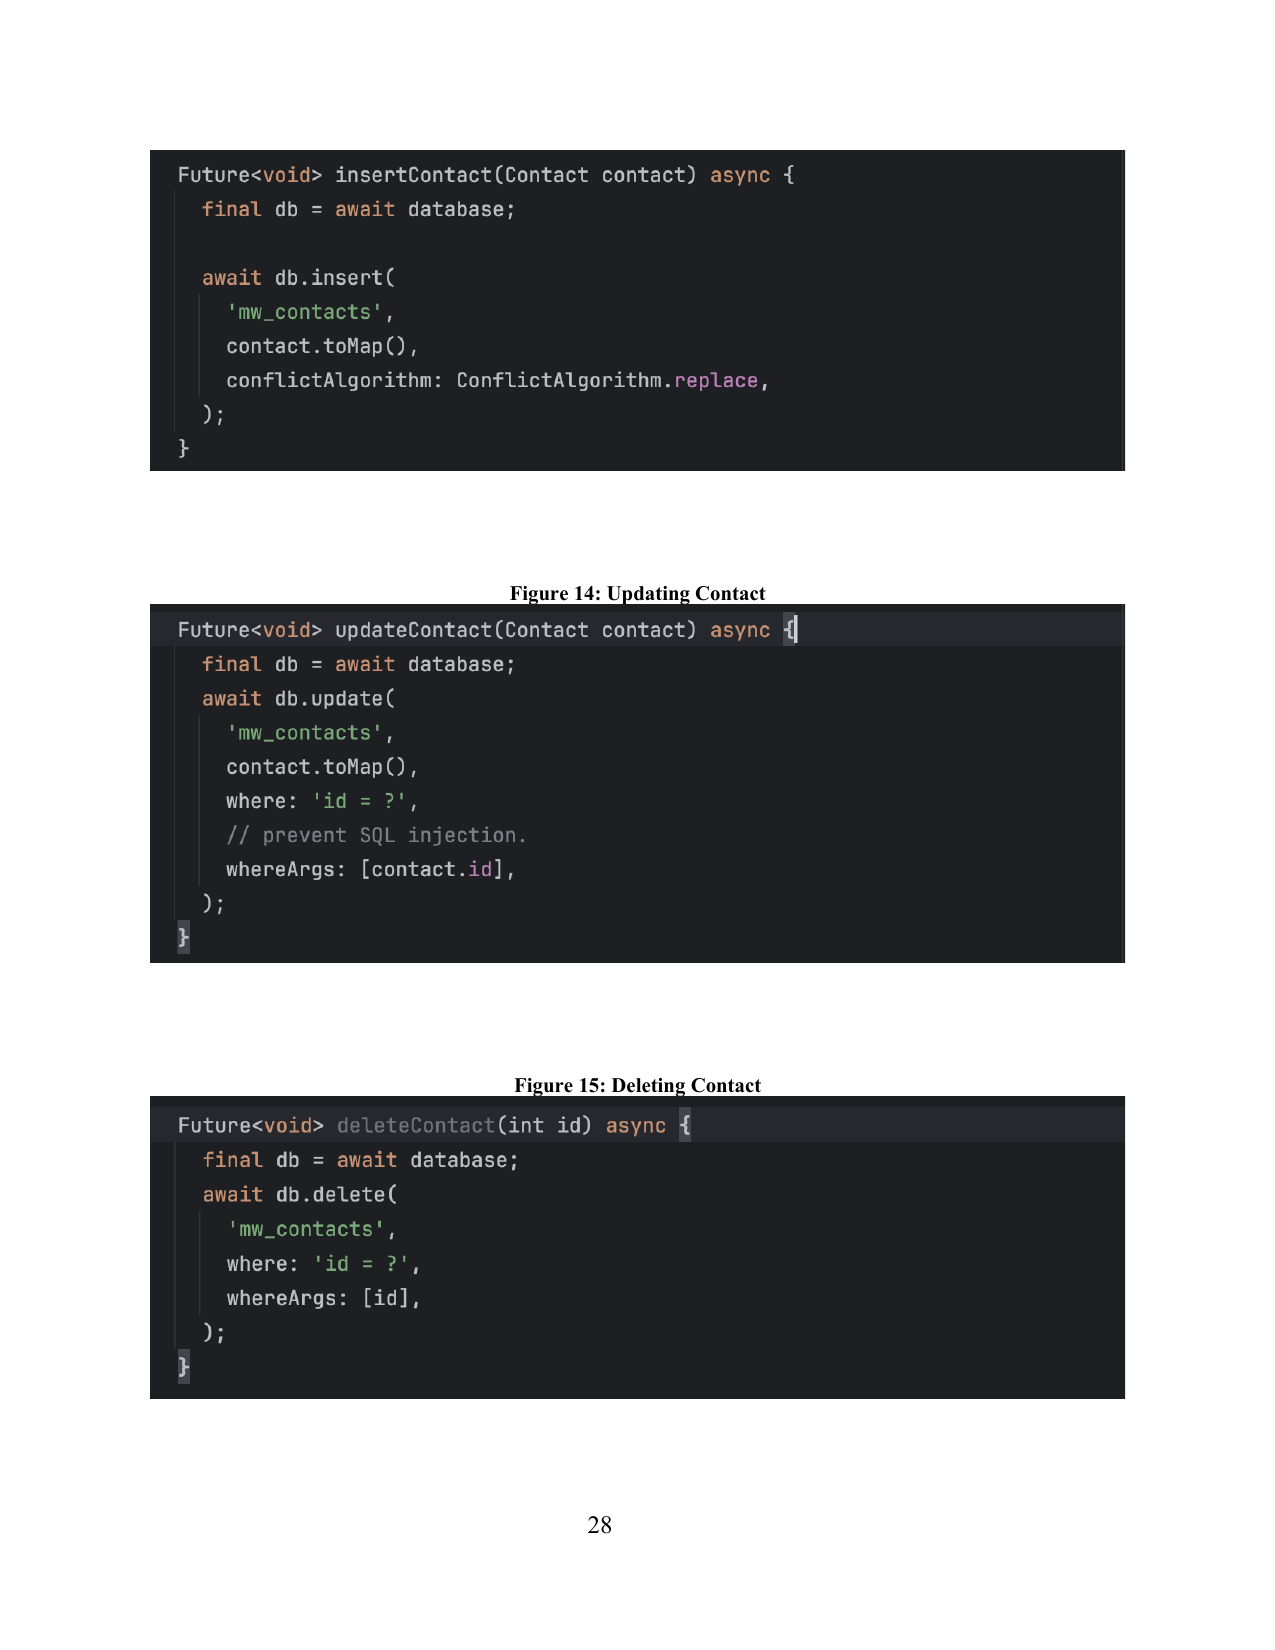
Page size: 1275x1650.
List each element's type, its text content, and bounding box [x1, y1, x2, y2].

picture [150, 1096, 1125, 1399]
text Figure 15: Deleting Contact [150, 1074, 1125, 1096]
text Figure 14: Updating Contact [150, 582, 1125, 604]
picture [150, 604, 1125, 963]
picture [150, 150, 1125, 471]
